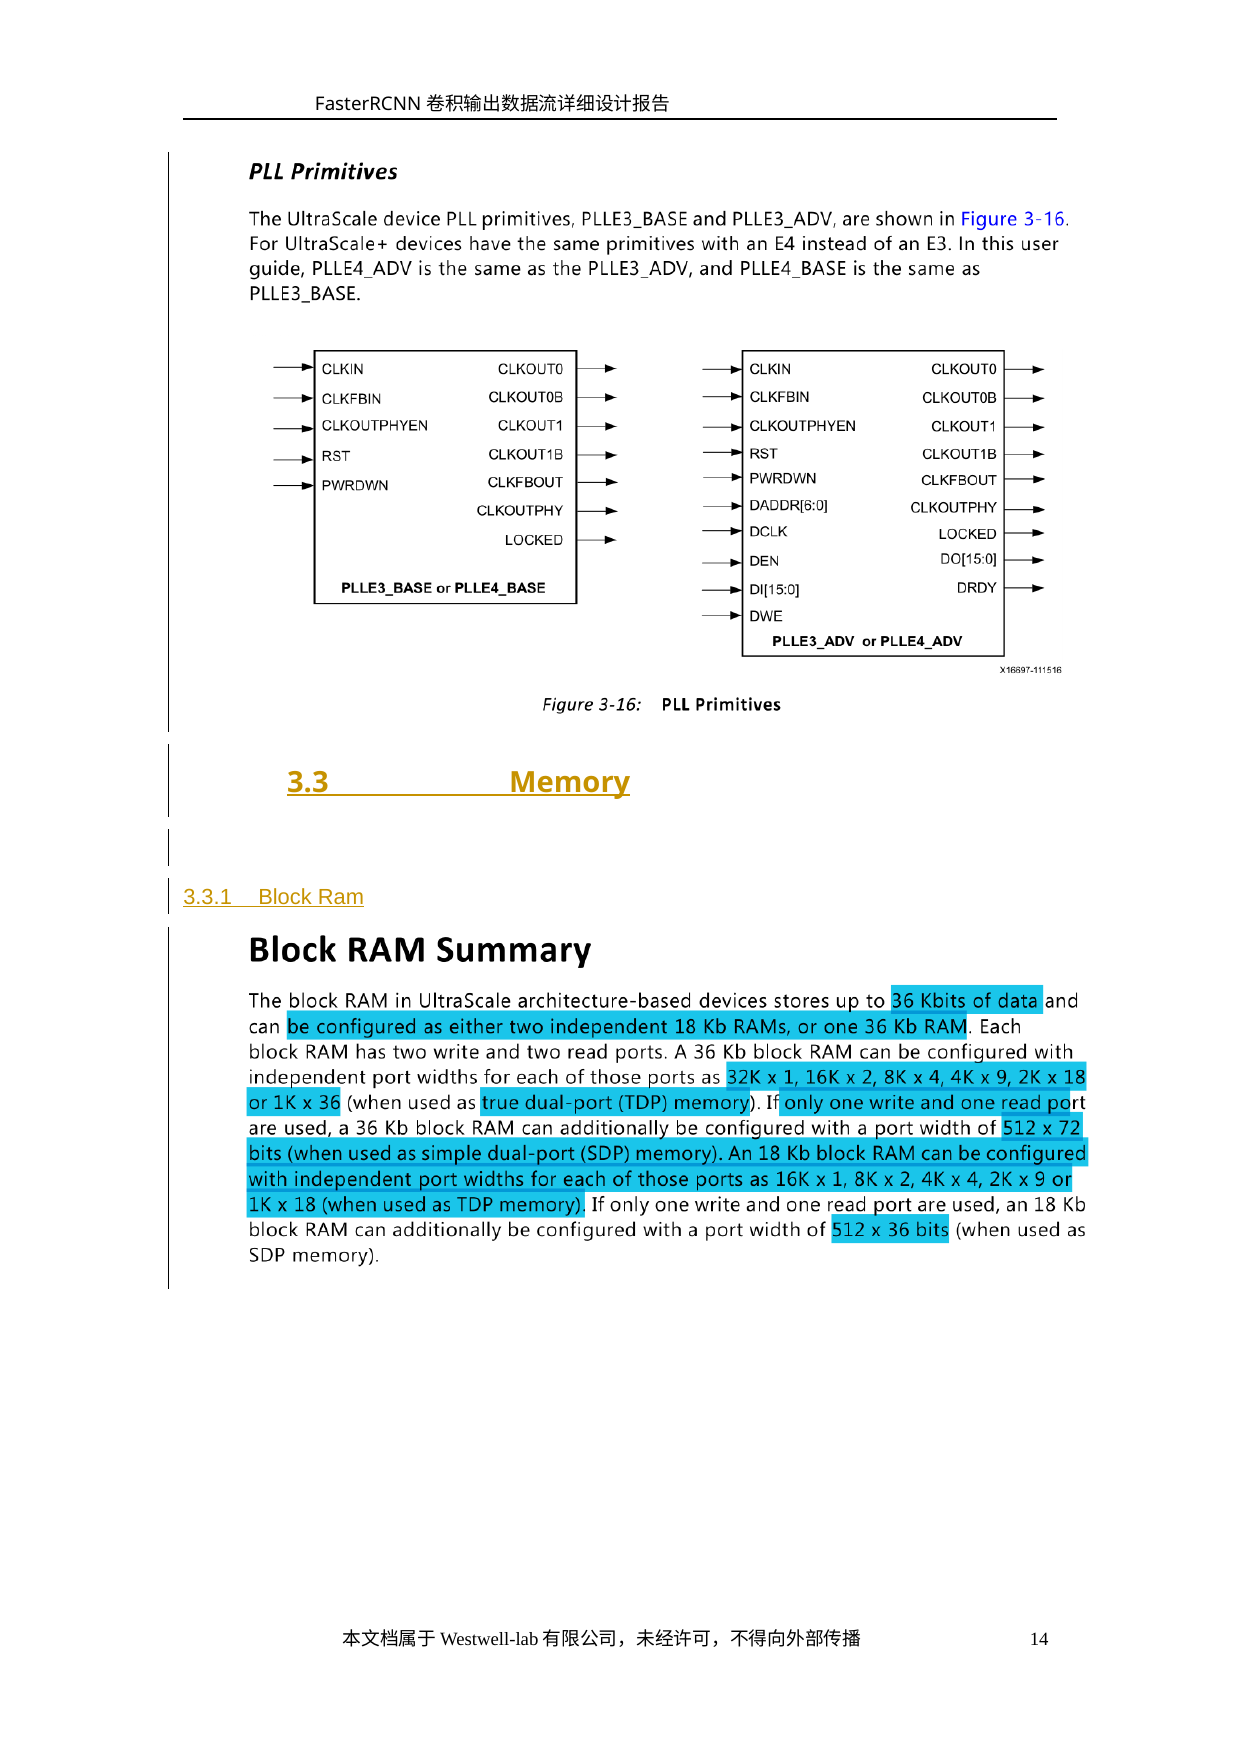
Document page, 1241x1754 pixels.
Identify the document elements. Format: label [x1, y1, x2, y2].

picture [226, 152, 1113, 730]
picture [226, 927, 1113, 1273]
